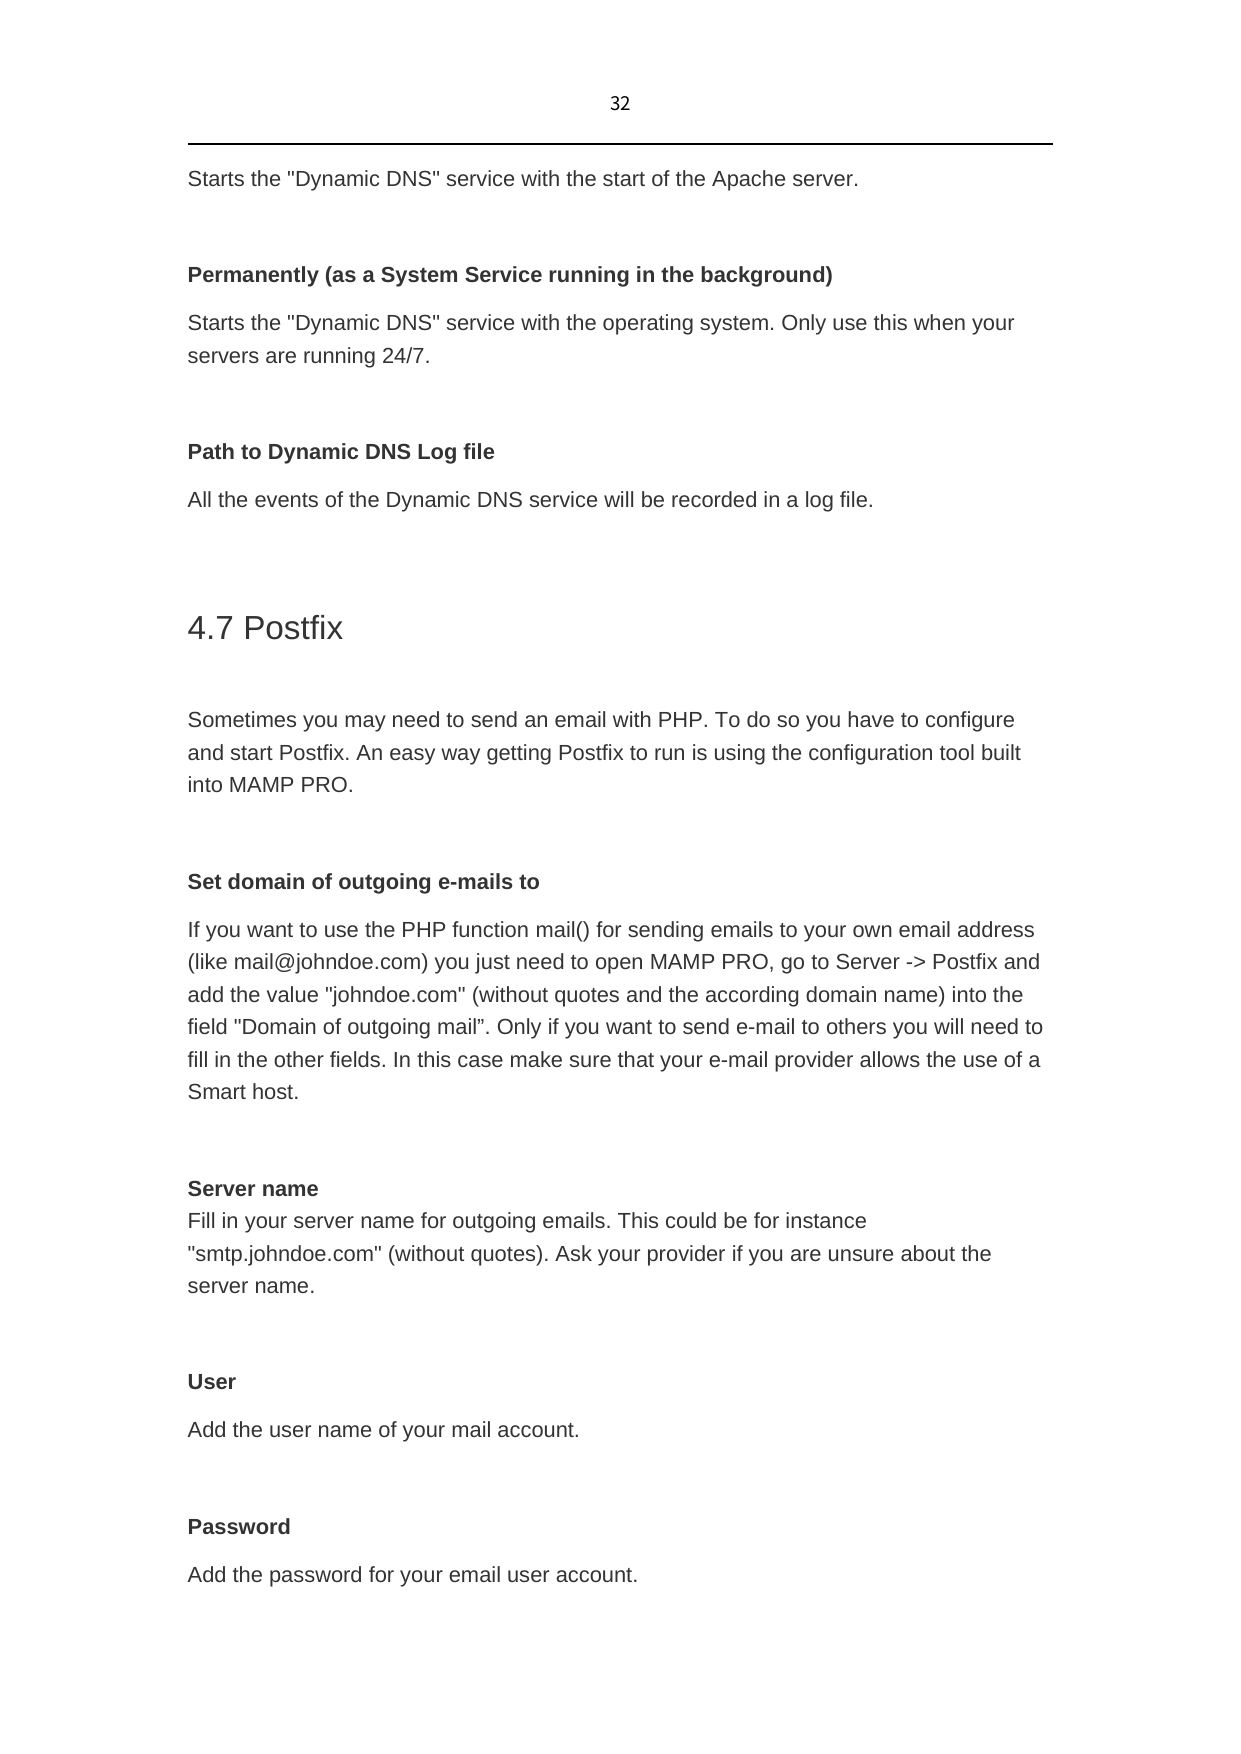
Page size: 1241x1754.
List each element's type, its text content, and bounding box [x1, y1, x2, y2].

text Permanently (as a System Service running in the background) [187, 258, 1053, 291]
subtitle 4.7 Postfix [187, 595, 1053, 660]
text User [187, 1366, 1053, 1398]
text All the events of the Dynamic DNS service will be recorded in a log file. [187, 483, 1053, 516]
text Password [187, 1510, 1053, 1542]
text Starts the "Dynamic DNS" service with the start of the Apache server. [187, 162, 1053, 194]
text Add the user name of your mail account. [187, 1414, 1053, 1446]
text Set domain of outgoing e-mails to [187, 865, 1053, 897]
text Add the password for your email user account. [187, 1558, 1053, 1591]
text Sometimes you may need to send an email with PHP. To do so you have to configure and start Postfix. An easy way getting Postfix to run is using the configuration tool built into MAMP PRO. [187, 704, 1053, 801]
text Path to Dynamic DNS Log file [187, 435, 1053, 468]
text If you want to use the PHP function mail() for sending emails to your own email address (like mail@johndoe.com) you just need to open MAMP PRO, go to Server -> Postfix and add the value "johndoe.com" (without quotes and the according domain name) into the field "Domain of outgoing mail”. Only if you want to send e-mail to others you will need to fill in the other fields. In this case make sure that your e-mail provider allows the use of a Smart host. [187, 913, 1053, 1108]
text Starts the "Dynamic DNS" service with the operating system. Only use this when your servers are running 24/7. [187, 306, 1053, 371]
text Server name Fill in your server name for outgoing emails. This could be for instance "smtp.johndoe.com" (without quotes). Ask your provider if you are unsure about the server name. [187, 1172, 1053, 1302]
